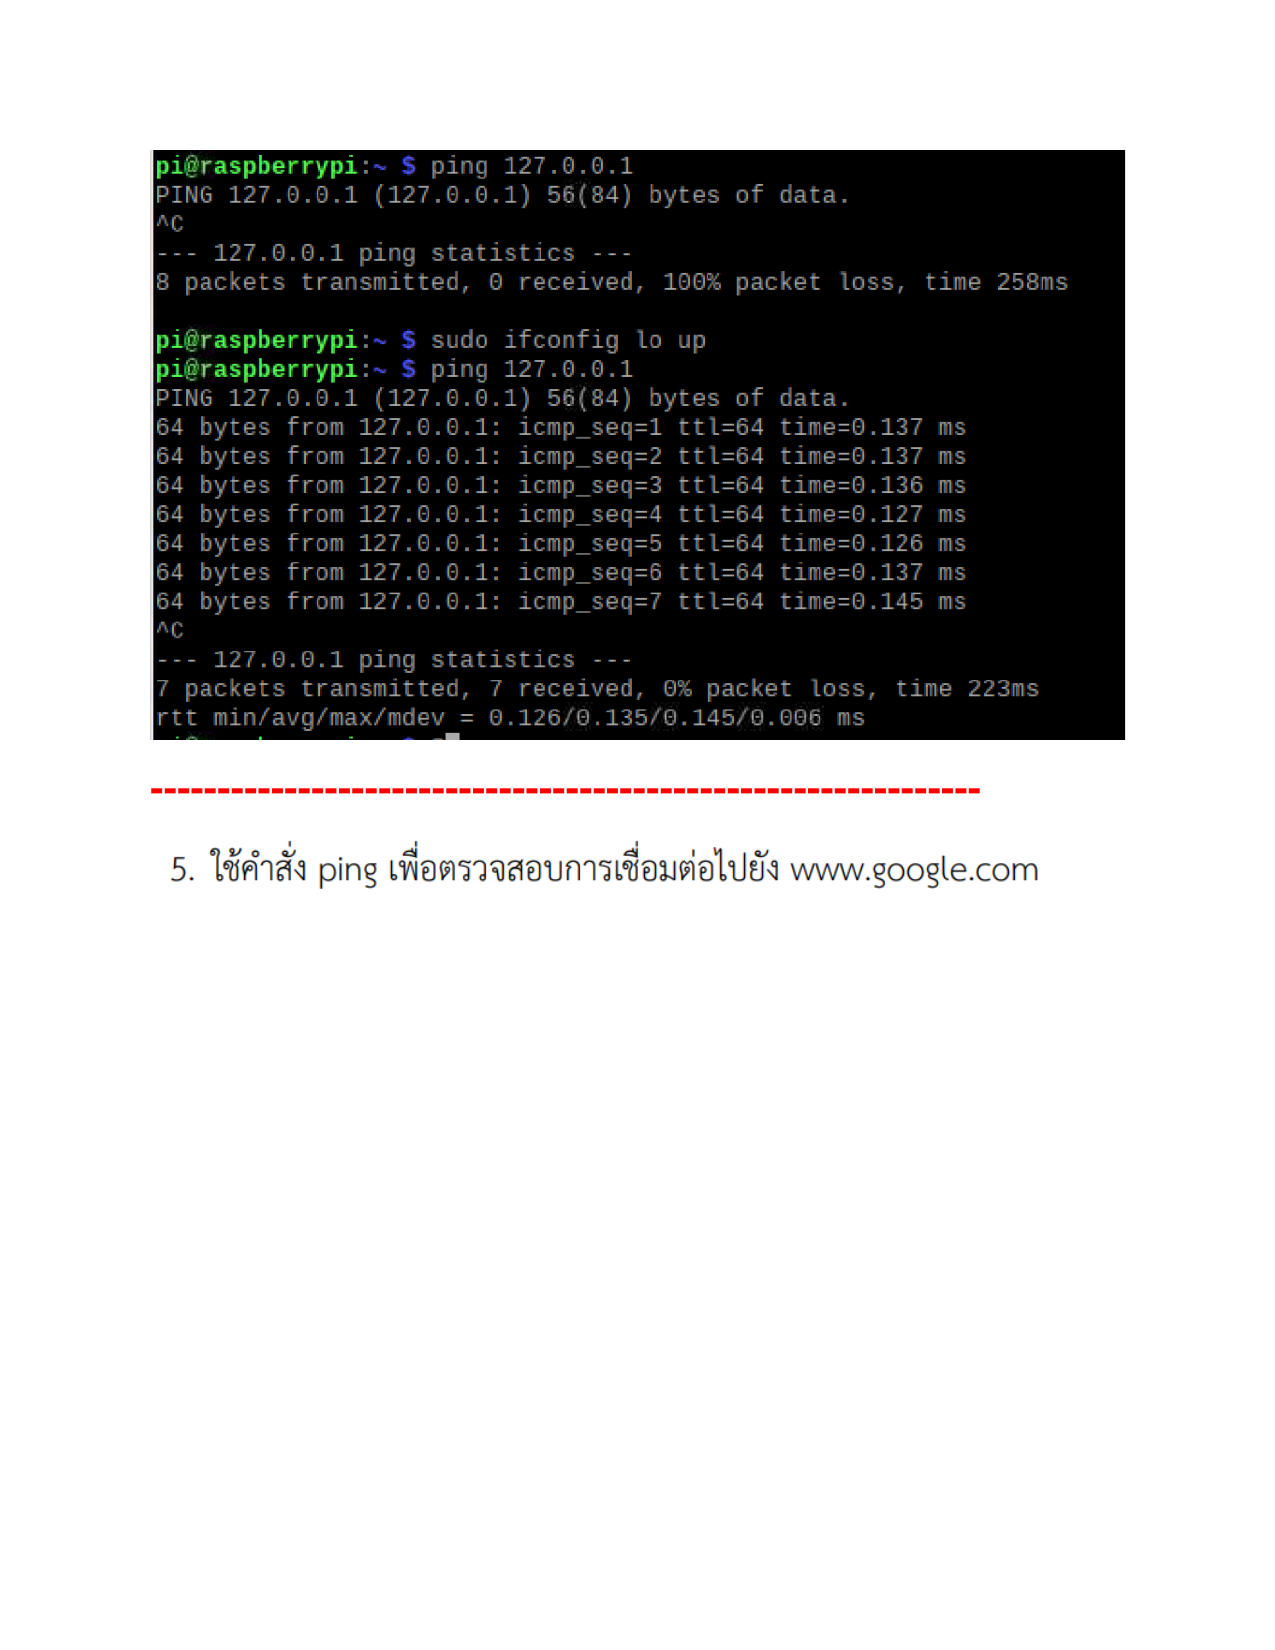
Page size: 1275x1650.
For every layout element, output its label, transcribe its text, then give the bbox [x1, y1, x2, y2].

text -------------------------------------------------------------- [150, 758, 1125, 815]
picture [150, 150, 1125, 740]
picture [150, 836, 1125, 938]
